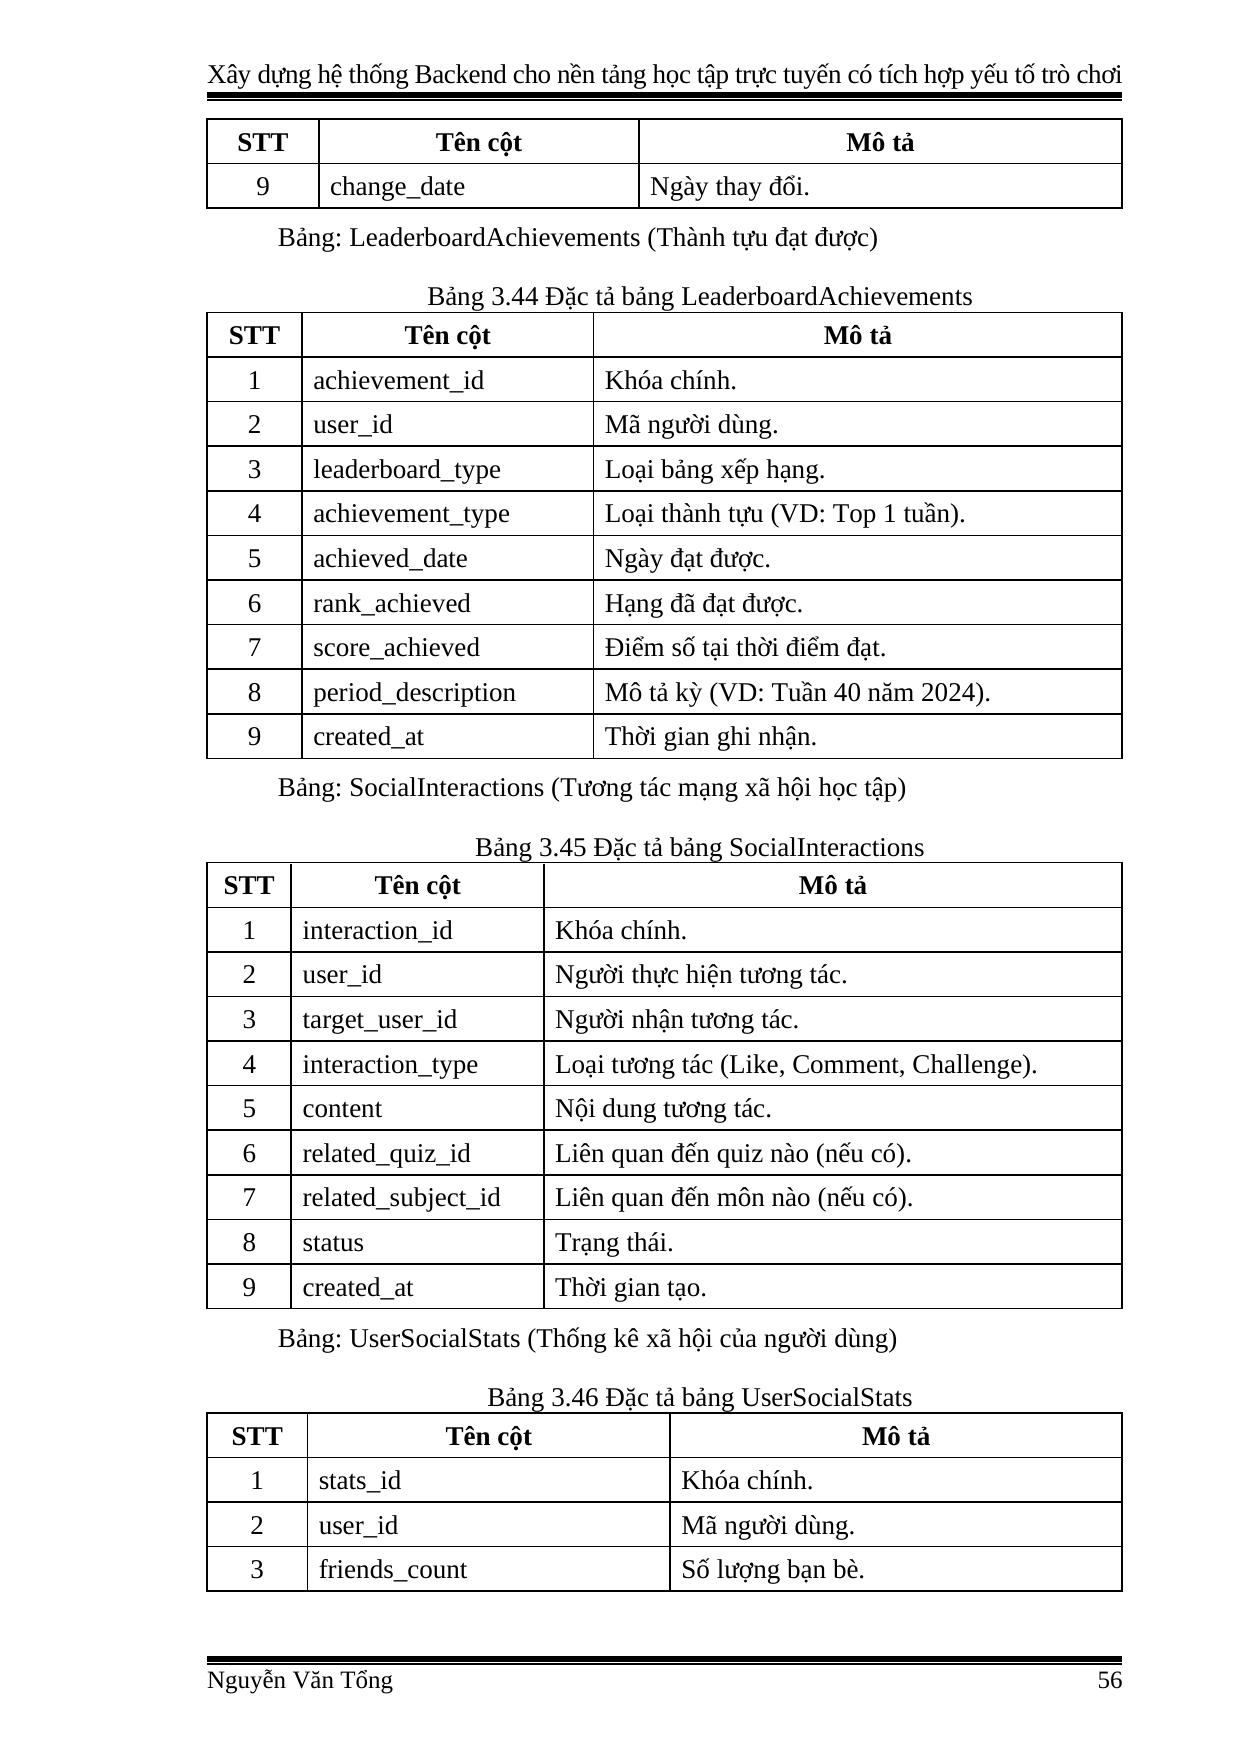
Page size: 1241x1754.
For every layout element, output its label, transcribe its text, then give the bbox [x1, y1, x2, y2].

table_cell 7 [208, 625, 301, 668]
table_cell interaction_type [292, 1042, 543, 1085]
table_header Mô tả [594, 313, 1121, 356]
table_cell status [292, 1220, 543, 1263]
table_cell Khóa chính. [594, 358, 1121, 401]
table_cell 6 [208, 581, 301, 624]
table_cell 3 [208, 447, 301, 490]
table_cell achievement_type [303, 492, 593, 534]
table_header Tên cột [320, 120, 638, 163]
table_cell 3 [208, 1547, 307, 1590]
table_header Mô tả [545, 863, 1121, 906]
table_cell 7 [208, 1176, 290, 1218]
table_cell Thời gian tạo. [545, 1265, 1121, 1308]
table_cell created_at [303, 715, 593, 757]
table_cell 3 [208, 997, 290, 1040]
table_cell 5 [208, 1086, 290, 1129]
table_cell created_at [292, 1265, 543, 1308]
table_cell Ngày thay đổi. [640, 164, 1121, 207]
table_cell Ngày đạt được. [594, 536, 1121, 579]
table_cell 1 [208, 1458, 307, 1501]
table_cell related_quiz_id [292, 1131, 543, 1174]
table_cell 1 [208, 358, 301, 401]
table_cell 8 [208, 1220, 290, 1263]
table_cell 4 [208, 492, 301, 534]
table_cell achievement_id [303, 358, 593, 401]
table_cell Số lượng bạn bè. [671, 1547, 1121, 1590]
table_header Mô tả [671, 1414, 1121, 1457]
table_cell friends_count [308, 1547, 669, 1590]
table_cell 9 [208, 164, 318, 207]
table_cell user_id [308, 1503, 669, 1546]
table_cell Loại bảng xếp hạng. [594, 447, 1121, 490]
table_cell 4 [208, 1042, 290, 1085]
table_cell Người nhận tương tác. [545, 997, 1121, 1040]
table_cell rank_achieved [303, 581, 593, 624]
table_header STT [208, 313, 301, 356]
table_cell stats_id [308, 1458, 669, 1501]
table_cell period_description [303, 670, 593, 713]
table_header Tên cột [303, 313, 593, 356]
table_header Mô tả [640, 120, 1121, 163]
table_cell Khóa chính. [545, 908, 1121, 951]
table_cell Người thực hiện tương tác. [545, 953, 1121, 996]
table_header Tên cột [308, 1414, 669, 1457]
table_cell Nội dung tương tác. [545, 1086, 1121, 1129]
table_header Tên cột [292, 863, 544, 906]
text Bảng: SocialInteractions (Tương tác mạng xã hội học tập) [207, 772, 1122, 803]
table_cell 6 [208, 1131, 290, 1174]
table_cell 1 [208, 908, 290, 951]
table_cell Mô tả kỳ (VD: Tuần 40 năm 2024). [594, 670, 1121, 713]
table_cell target_user_id [292, 997, 543, 1040]
table_cell 2 [208, 1503, 307, 1546]
table_cell score_achieved [303, 625, 593, 668]
text Bảng: UserSocialStats (Thống kê xã hội của người dùng) [207, 1322, 1122, 1353]
table_cell content [292, 1086, 543, 1129]
table_cell Liên quan đến quiz nào (nếu có). [545, 1131, 1121, 1174]
table_cell interaction_id [292, 908, 543, 951]
table_cell Liên quan đến môn nào (nếu có). [545, 1176, 1121, 1218]
table_cell 9 [208, 715, 301, 757]
table_cell Hạng đã đạt được. [594, 581, 1121, 624]
table_cell leaderboard_type [303, 447, 593, 490]
text Bảng: LeaderboardAchievements (Thành tựu đạt được) [207, 221, 1122, 252]
table_cell Mã người dùng. [671, 1503, 1121, 1546]
table_cell change_date [320, 164, 638, 207]
table_cell related_subject_id [292, 1176, 543, 1218]
table_cell 5 [208, 536, 301, 579]
table_cell 9 [208, 1265, 290, 1308]
table_cell Trạng thái. [545, 1220, 1121, 1263]
table_cell Thời gian ghi nhận. [594, 715, 1121, 757]
table_cell 2 [208, 953, 290, 996]
table_header STT [208, 120, 318, 163]
table_cell Loại tương tác (Like, Comment, Challenge). [545, 1042, 1121, 1085]
table_cell achieved_date [303, 536, 593, 579]
table_cell Loại thành tựu (VD: Top 1 tuần). [594, 492, 1121, 534]
table_cell user_id [303, 402, 593, 445]
table_cell 8 [208, 670, 301, 713]
table_header STT [208, 1414, 307, 1457]
table_cell 2 [208, 402, 301, 445]
table_header STT [208, 863, 291, 906]
table_cell Điểm số tại thời điểm đạt. [594, 625, 1121, 668]
table_cell user_id [292, 953, 543, 996]
table_cell Mã người dùng. [594, 402, 1121, 445]
table_cell Khóa chính. [671, 1458, 1121, 1501]
